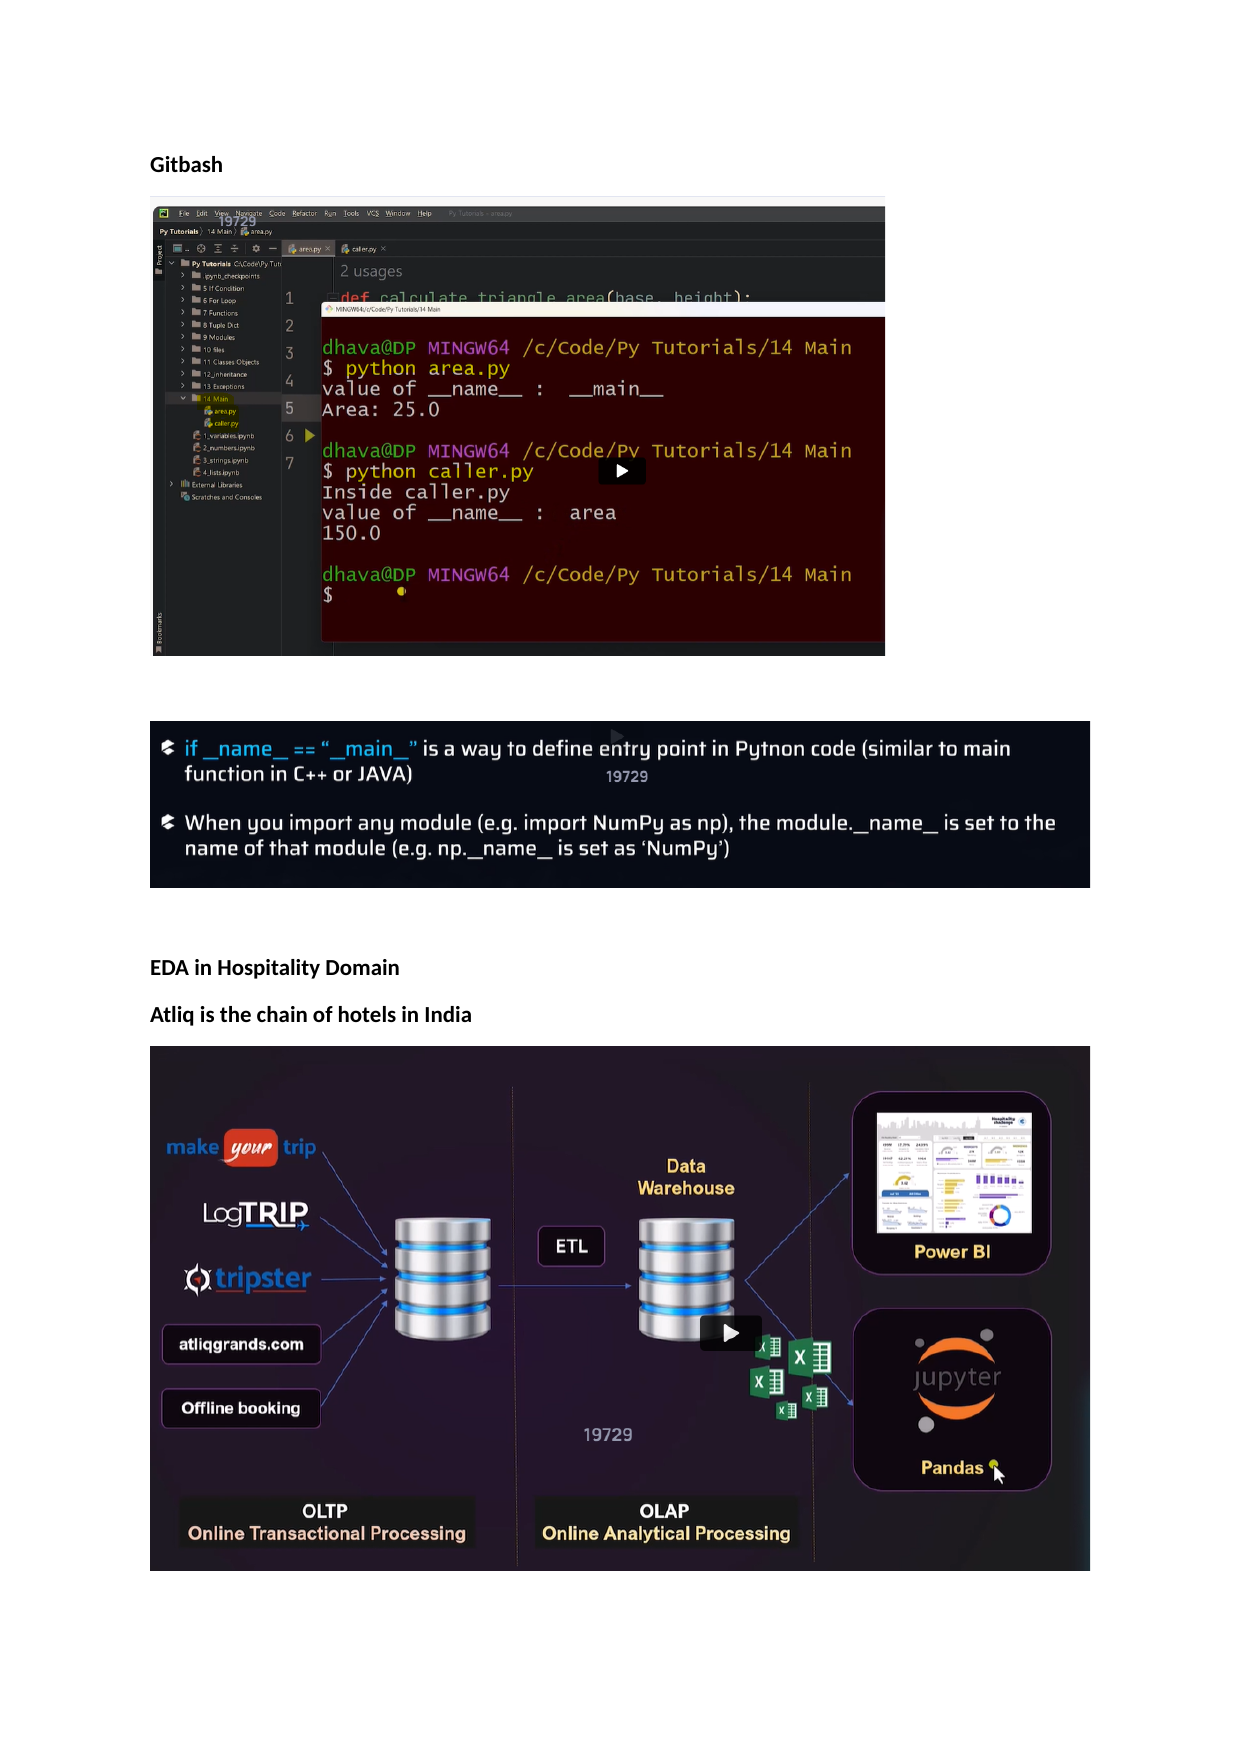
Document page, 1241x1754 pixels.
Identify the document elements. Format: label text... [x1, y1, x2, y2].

picture [150, 196, 886, 656]
picture [150, 721, 1091, 888]
text Gitbash [150, 150, 1090, 178]
picture [150, 1046, 1091, 1571]
text Atliq is the chain of hotels in India [150, 1000, 1090, 1028]
text EDA in Hospitality Domain [150, 953, 1090, 981]
